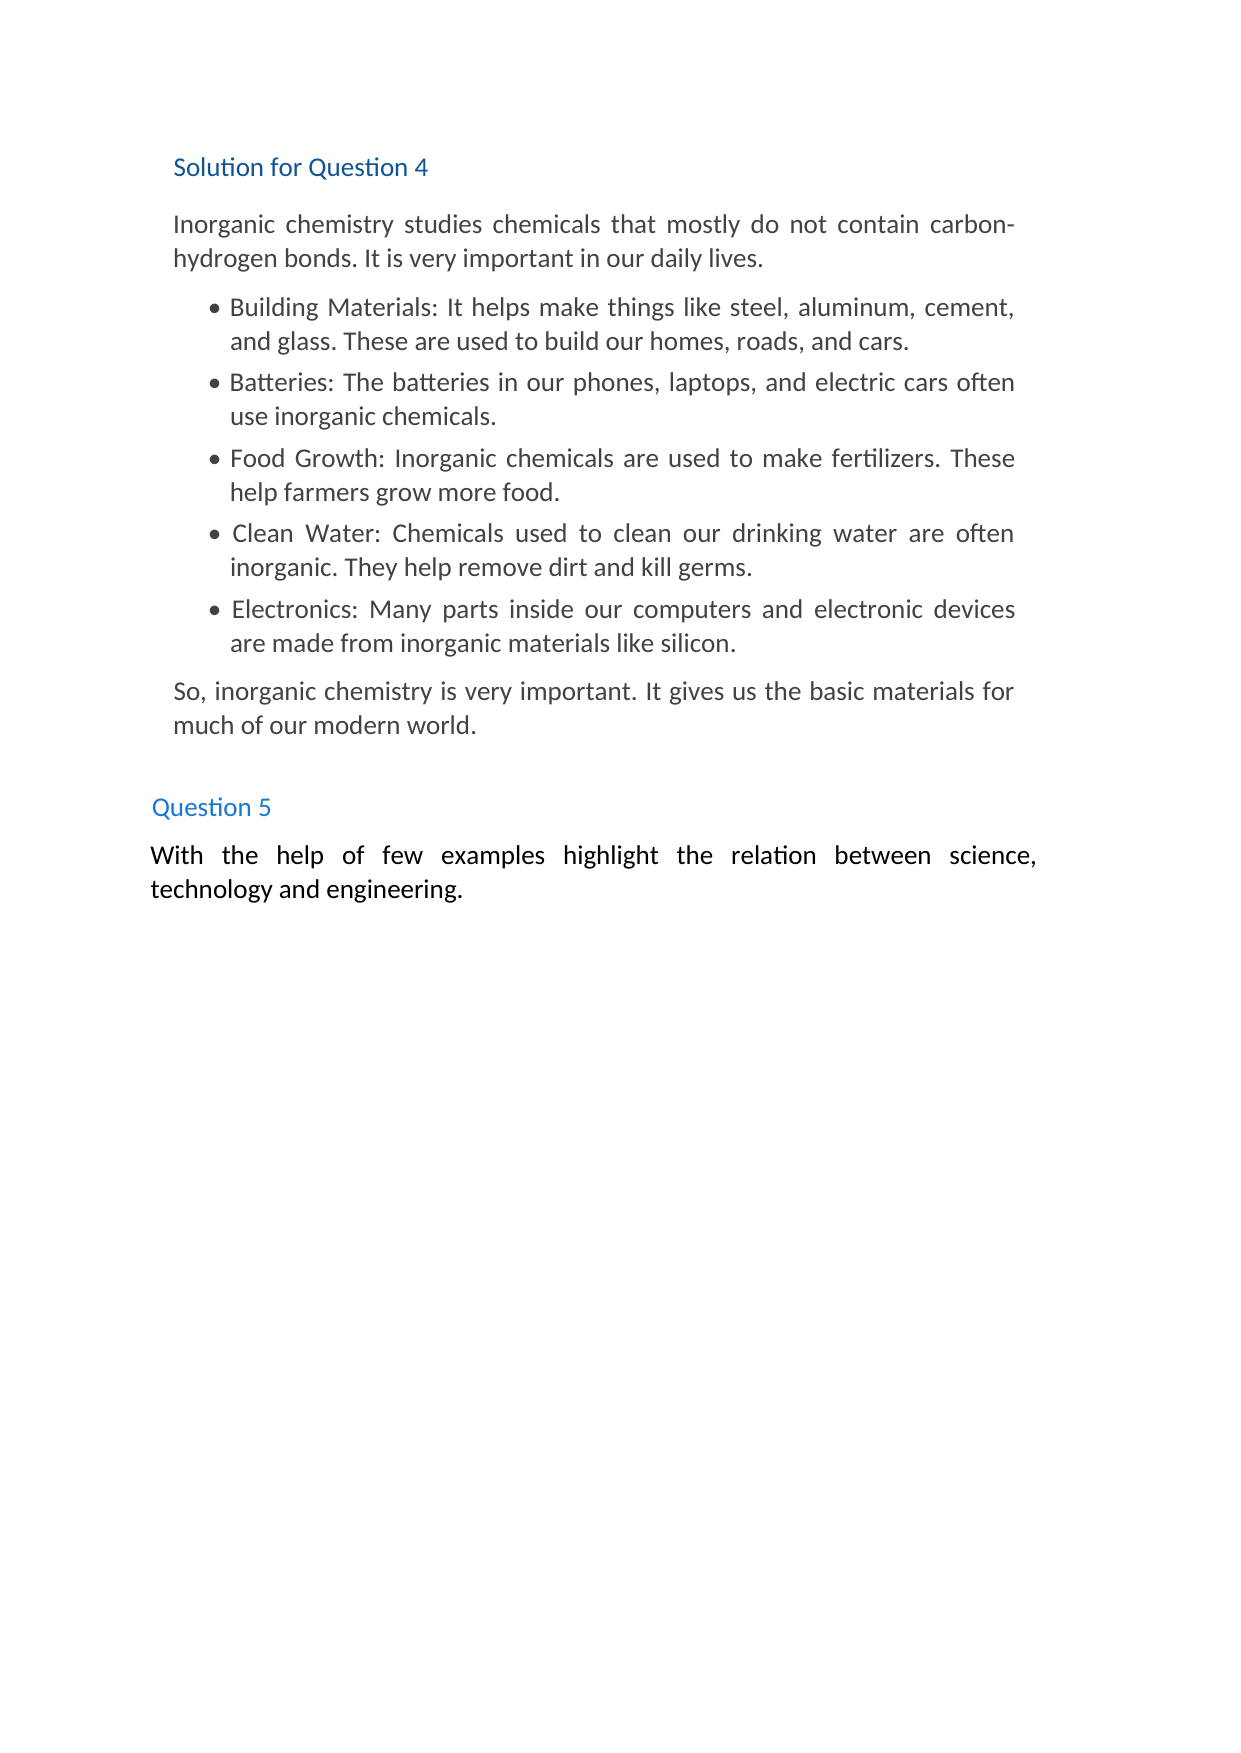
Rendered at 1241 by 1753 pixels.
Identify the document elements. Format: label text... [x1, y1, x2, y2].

text • Batteries: The batteries in our phones, laptops, and electric cars often use inorganic chemicals. [208, 365, 1016, 432]
text Inorganic chemistry studies chemicals that mostly do not contain carbon-hydrogen bonds. It is very important in our daily lives. [173, 208, 1016, 274]
text • Building Materials: It helps make things like steel, aluminum, cement, and glass. These are used to build our homes, roads, and cars. [208, 290, 1016, 357]
text So, inorganic chemistry is very important. It gives us the basic materials for much of our modern world. [173, 674, 1016, 741]
text Question 5 [152, 790, 1090, 823]
text • Clean Water: Chemicals used to clean our drinking water are often inorganic. They help remove dirt and kill germs. [208, 516, 1016, 583]
text • Electronics: Many parts inside our computers and electronic devices are made from inorganic materials like silicon. [208, 592, 1016, 659]
text Solution for Question 4 [173, 150, 1090, 183]
text With the help of few examples highlight the relation between science, technology and engineering. [150, 838, 1038, 905]
text • Food Growth: Inorganic chemicals are used to make fertilizers. These help farmers grow more food. [208, 441, 1016, 508]
